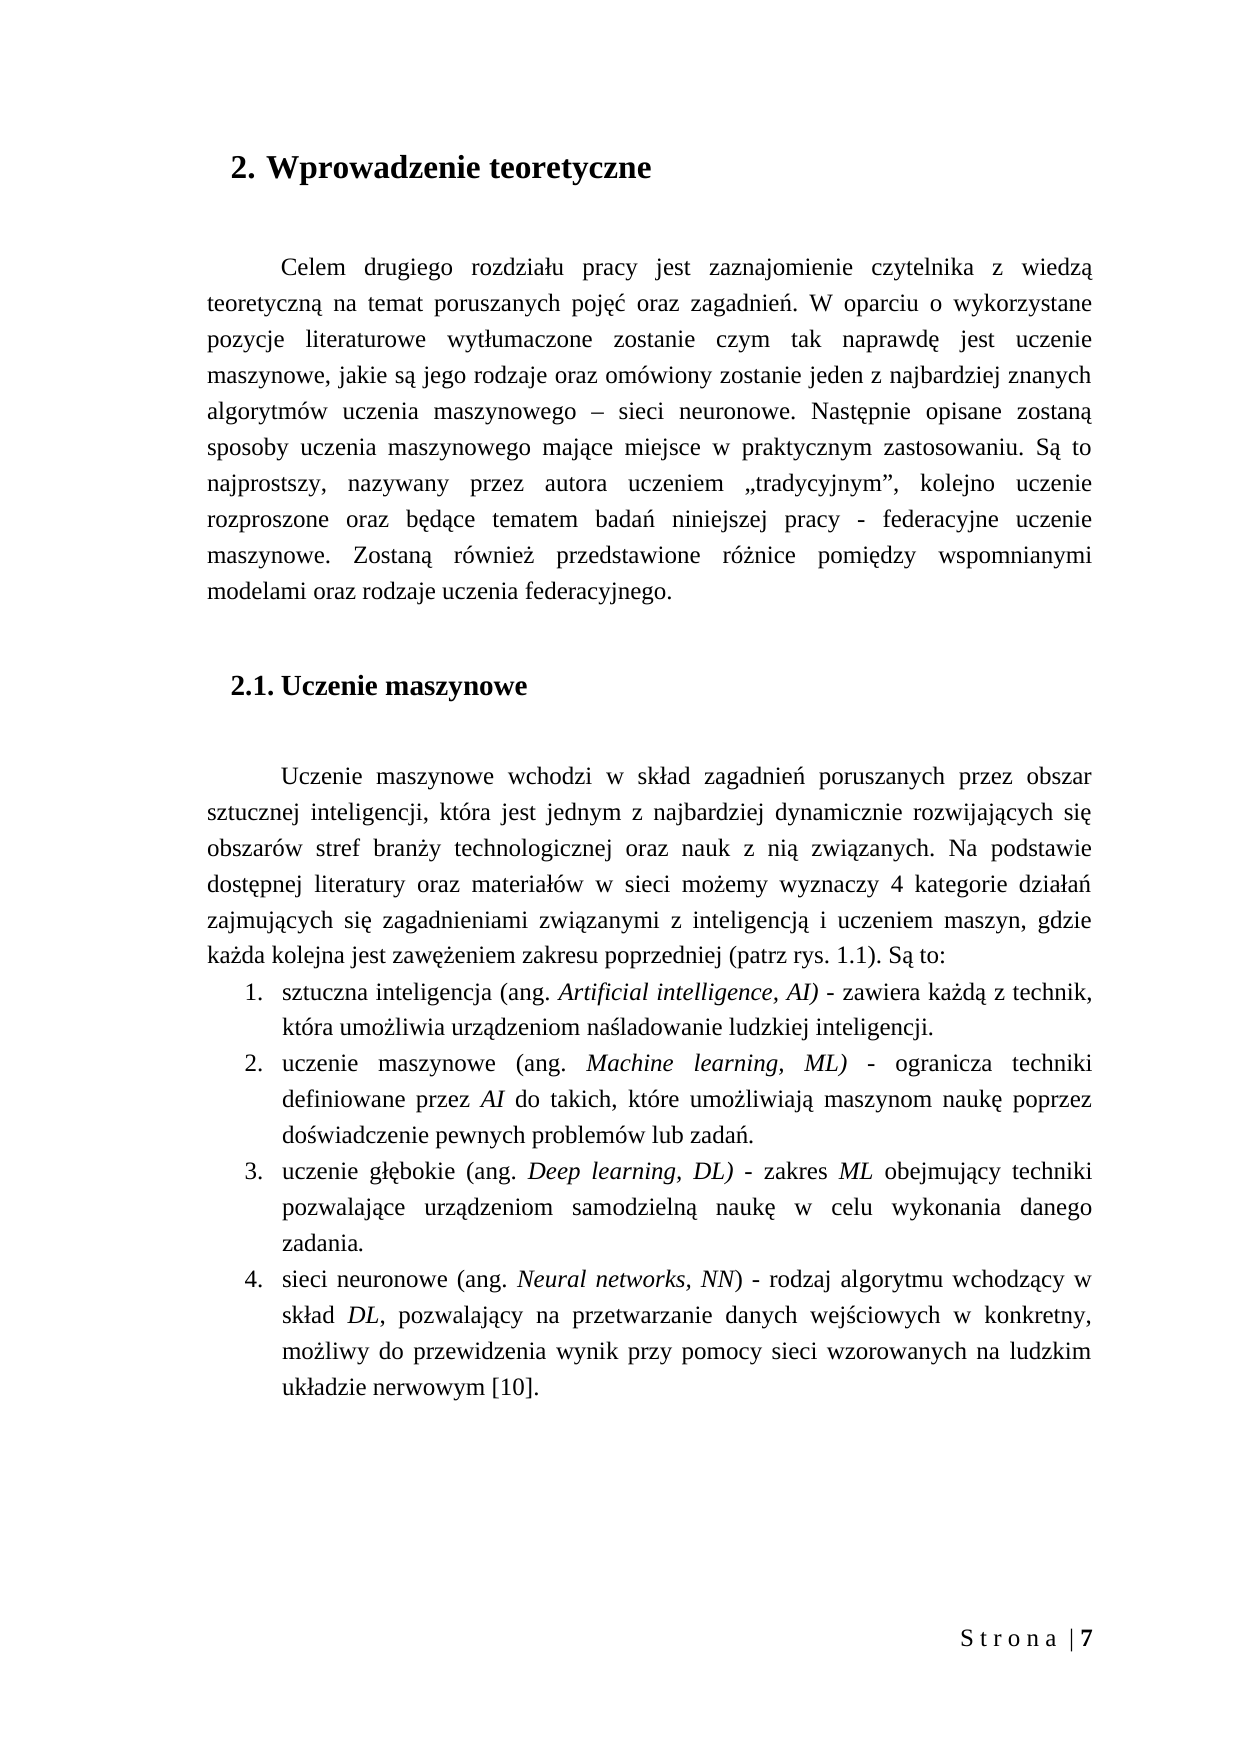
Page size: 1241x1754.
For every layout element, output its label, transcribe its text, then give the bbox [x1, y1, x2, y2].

subtitle Wprowadzenie teoretyczne [230, 148, 1092, 186]
list sztuczna inteligencja (ang. Artificial intelligence, AI) - zawiera każdą z technik, która umożliwia urządzeniom naśladowanie ludzkiej inteligencji. [244, 977, 1092, 1041]
list uczenie maszynowe (ang. Machine learning, ML) - ogranicza techniki definiowane przez AI do takich, które umożliwiają maszynom naukę poprzez doświadczenie pewnych problemów lub zadań. [244, 1048, 1092, 1149]
text Celem drugiego rozdziału pracy jest zaznajomienie czytelnika z wiedzą teoretyczną na temat poruszanych pojęć oraz zagadnień. W oparciu o wykorzystane pozycje literaturowe wytłumaczone zostanie czym tak naprawdę jest uczenie maszynowe, jakie są jego rodzaje oraz omówiony zostanie jeden z najbardziej znanych algorytmów uczenia maszynowego – sieci neuronowe. Następnie opisane zostaną sposoby uczenia maszynowego mające miejsce w praktycznym zastosowaniu. Są to najprostszy, nazywany przez autora uczeniem „tradycyjnym”, kolejno uczenie rozproszone oraz będące tematem badań niniejszej pracy - federacyjne uczenie maszynowe. Zostaną również przedstawione różnice pomiędzy wspomnianymi modelami oraz rodzaje uczenia federacyjnego. [207, 252, 1092, 604]
text Uczenie maszynowe wchodzi w skład zagadnień poruszanych przez obszar sztucznej inteligencji, która jest jednym z najbardziej dynamicznie rozwijających się obszarów stref branży technologicznej oraz nauk z nią związanych. Na podstawie dostępnej literatury oraz materiałów w sieci możemy wyznaczy 4 kategorie działań zajmujących się zagadnieniami związanymi z inteligencją i uczeniem maszyn, gdzie każda kolejna jest zawężeniem zakresu poprzedniej (patrz rys. 1.1). Są to: [207, 761, 1092, 969]
subtitle Uczenie maszynowe [230, 668, 1092, 702]
list uczenie głębokie (ang. Deep learning, DL) - zakres ML obejmujący techniki pozwalające urządzeniom samodzielną naukę w celu wykonania danego zadania. [244, 1156, 1092, 1257]
list sieci neuronowe (ang. Neural networks, NN) - rodzaj algorytmu wchodzący w skład DL, pozwalający na przetwarzanie danych wejściowych w konkretny, możliwy do przewidzenia wynik przy pomocy sieci wzorowanych na ludzkim układzie nerwowym [10]. [244, 1264, 1092, 1401]
